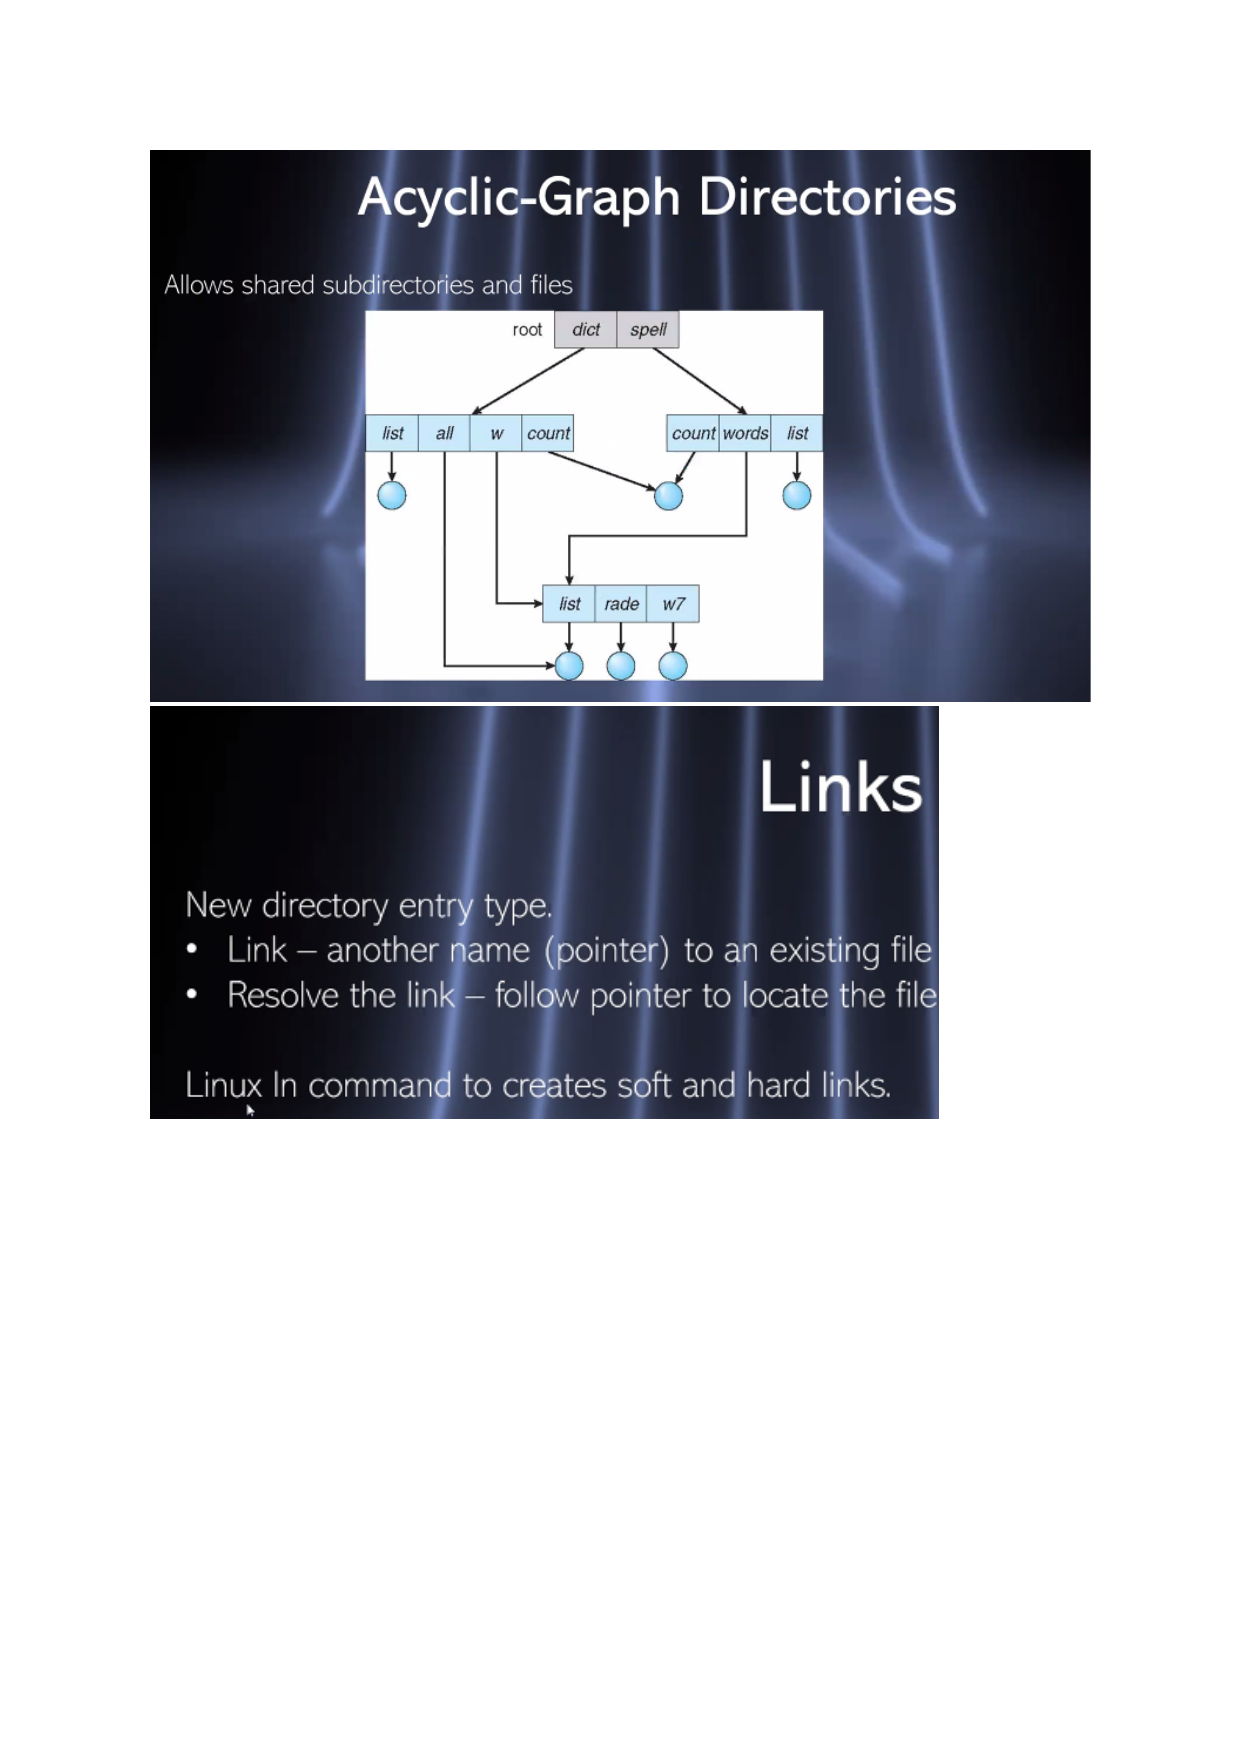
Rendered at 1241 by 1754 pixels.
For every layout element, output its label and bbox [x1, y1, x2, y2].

picture [150, 706, 939, 1119]
picture [150, 150, 1091, 702]
